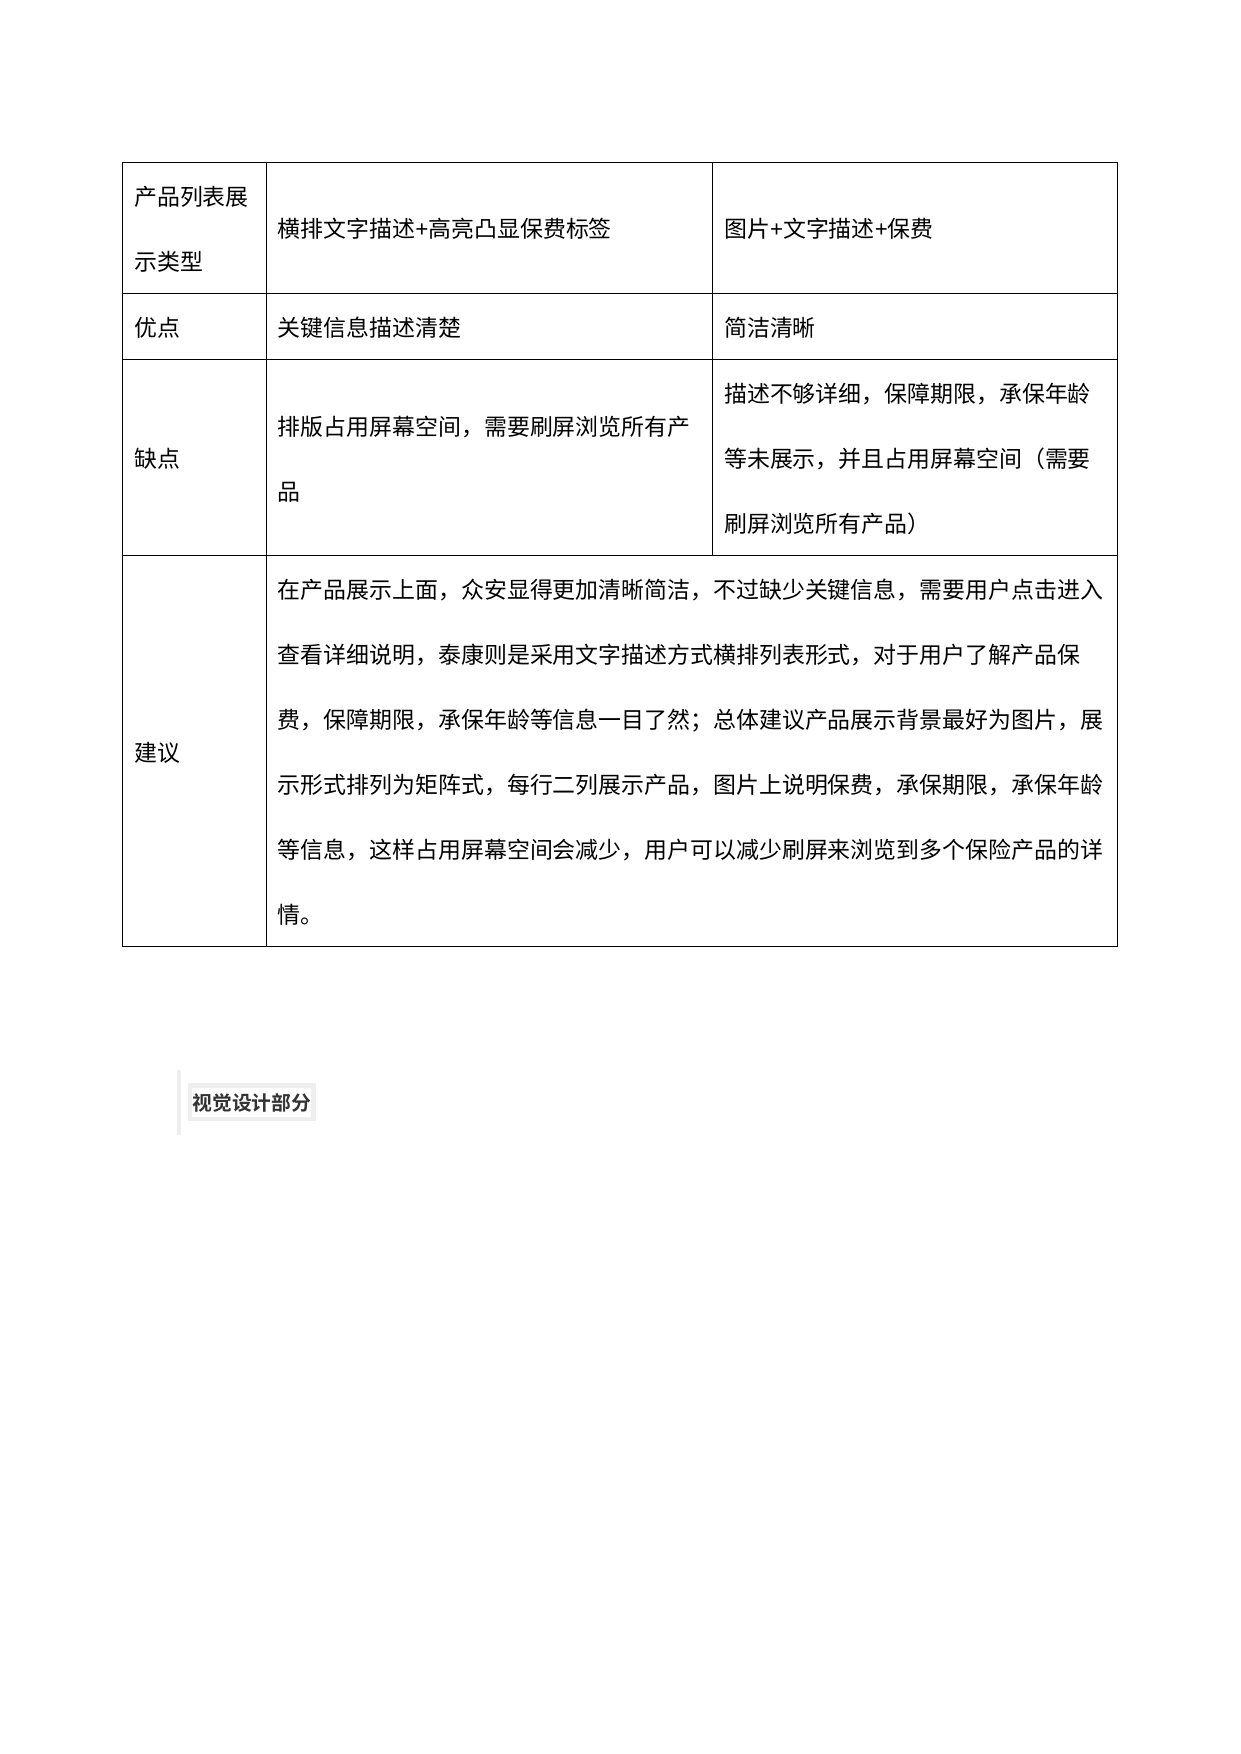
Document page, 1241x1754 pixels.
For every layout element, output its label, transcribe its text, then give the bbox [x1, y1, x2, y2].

table_cell 排版占用屏幕空间，需要刷屏浏览所有产品 [267, 360, 712, 555]
table_cell 优点 [123, 294, 266, 359]
table_cell 描述不够详细，保障期限，承保年龄等未展示，并且占用屏幕空间（需要刷屏浏览所有产品） [713, 360, 1117, 555]
table_cell 图片+文字描述+保费 [713, 163, 1117, 293]
table_cell 建议 [123, 556, 266, 946]
table_cell 在产品展示上面，众安显得更加清晰简洁，不过缺少关键信息，需要用户点击进入查看详细说明，泰康则是采用文字描述方式横排列表形式，对于用户了解产品保费，保障期限，承保年龄等信息一目了然；总体建议产品展示背景最好为图片，展示形式排列为矩阵式，每行二列展示产品，图片上说明保费，承保期限，承保年龄等信息，这样占用屏幕空间会减少，用户可以减少刷屏来浏览到多个保险产品的详情。 [267, 556, 1117, 946]
table_cell 关键信息描述清楚 [267, 294, 712, 359]
table_cell 产品列表展示类型 [123, 163, 266, 293]
table_cell 横排文字描述+高亮凸显保费标签 [267, 163, 712, 293]
table_cell 简洁清晰 [713, 294, 1117, 359]
subtitle 视觉设计部分 [181, 1070, 1053, 1135]
table_cell 缺点 [123, 360, 266, 555]
